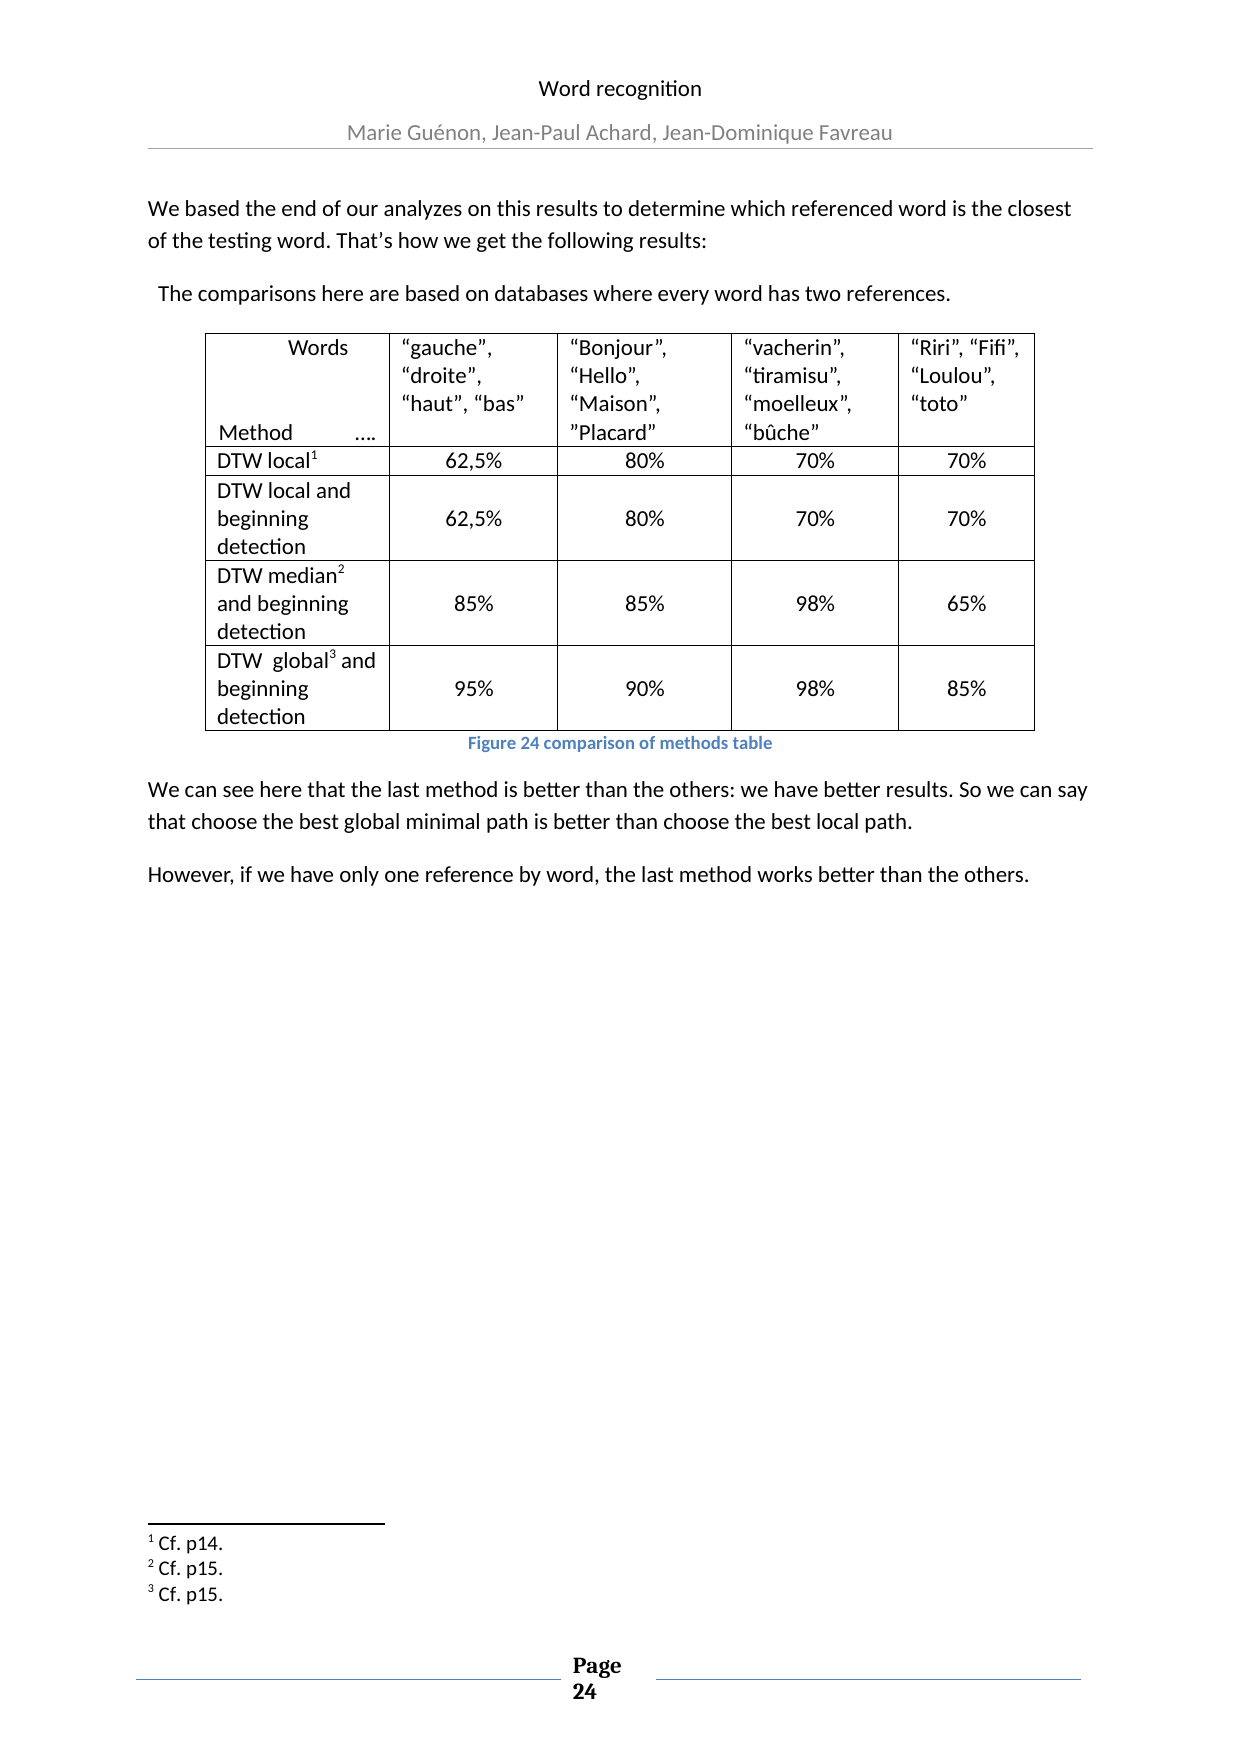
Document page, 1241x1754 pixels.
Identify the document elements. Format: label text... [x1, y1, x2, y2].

text The comparisons here are based on databases where every word has two references. [148, 279, 1093, 307]
table_cell DTW global and beginning detection [206, 646, 389, 730]
table_cell 70% [732, 447, 898, 475]
table_header “vacherin”, “tiramisu”, “moelleux”, “bûche” [732, 334, 898, 446]
table_cell 70% [899, 447, 1034, 475]
table_cell 85% [558, 561, 731, 645]
table_cell 70% [732, 476, 898, 560]
table_header “Bonjour”, “Hello”, “Maison”, ”Placard” [558, 334, 731, 446]
table_cell 98% [732, 561, 898, 645]
text Figure 24 comparison of methods table [148, 731, 1093, 754]
text We based the end of our analyzes on this results to determine which referenced word is the closest of the testing word. That’s how we get the following results: [148, 194, 1093, 254]
table_header “Riri”, “Fifi”, “Loulou”, “toto” [899, 334, 1034, 446]
text We can see here that the last method is better than the others: we have better results. So we can say that choose the best global minimal path is better than choose the best local path. [148, 775, 1093, 835]
table_header Words Method …. [206, 334, 389, 446]
table_cell 80% [558, 476, 731, 560]
table_cell DTW local and beginning detection [206, 476, 389, 560]
table_cell 70% [899, 476, 1034, 560]
table_cell 62,5% [390, 447, 557, 475]
table_cell DTW median and beginning detection [206, 561, 389, 645]
table_cell DTW local [206, 447, 389, 475]
table_cell 65% [899, 561, 1034, 645]
table_header “gauche”, “droite”, “haut”, “bas” [390, 334, 557, 446]
table_cell 95% [390, 646, 557, 730]
table_cell 80% [558, 447, 731, 475]
table_cell 90% [558, 646, 731, 730]
table_cell 85% [390, 561, 557, 645]
table_cell 98% [732, 646, 898, 730]
table_cell 85% [899, 646, 1034, 730]
text However, if we have only one reference by word, the last method works better than the others. [148, 860, 1093, 888]
table_cell 62,5% [390, 476, 557, 560]
